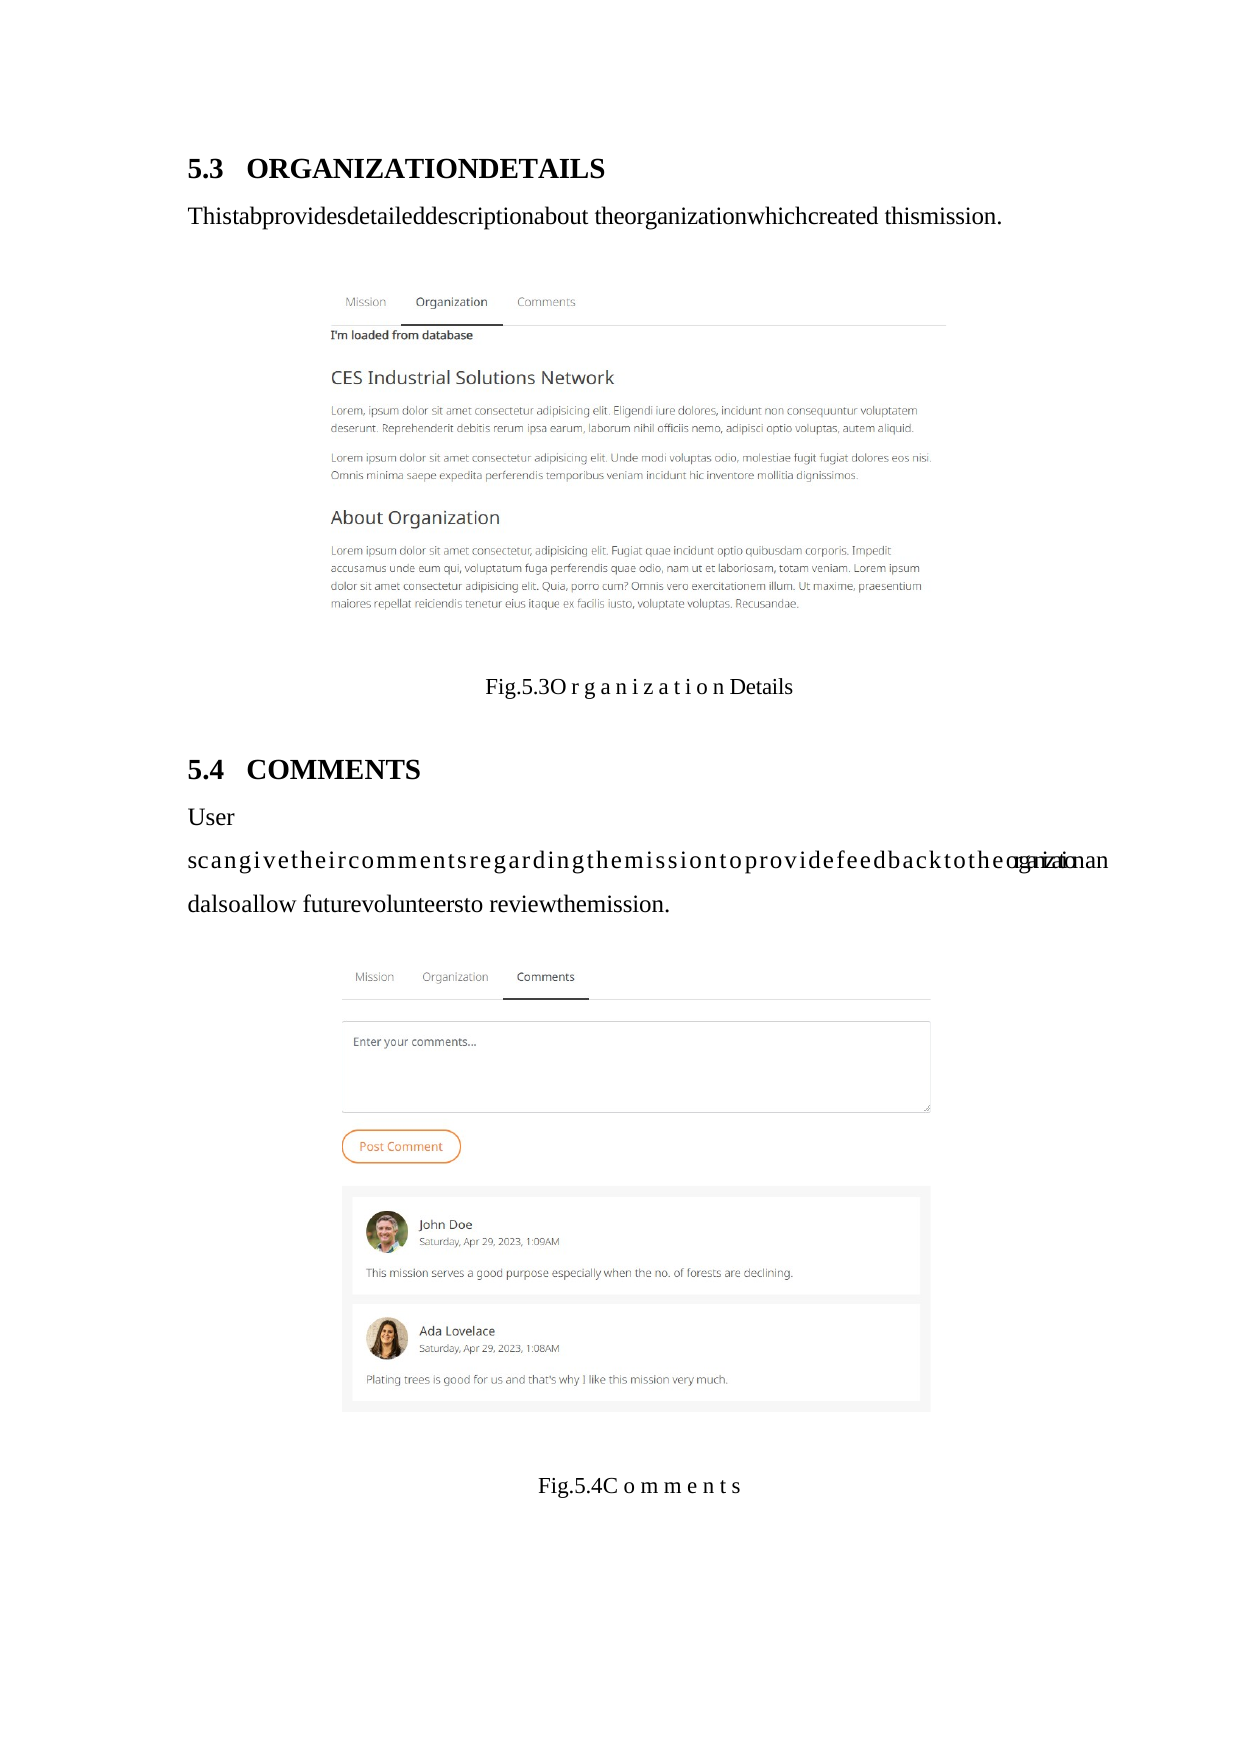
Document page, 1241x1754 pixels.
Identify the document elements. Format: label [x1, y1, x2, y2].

picture [330, 297, 947, 610]
picture [342, 972, 931, 1412]
